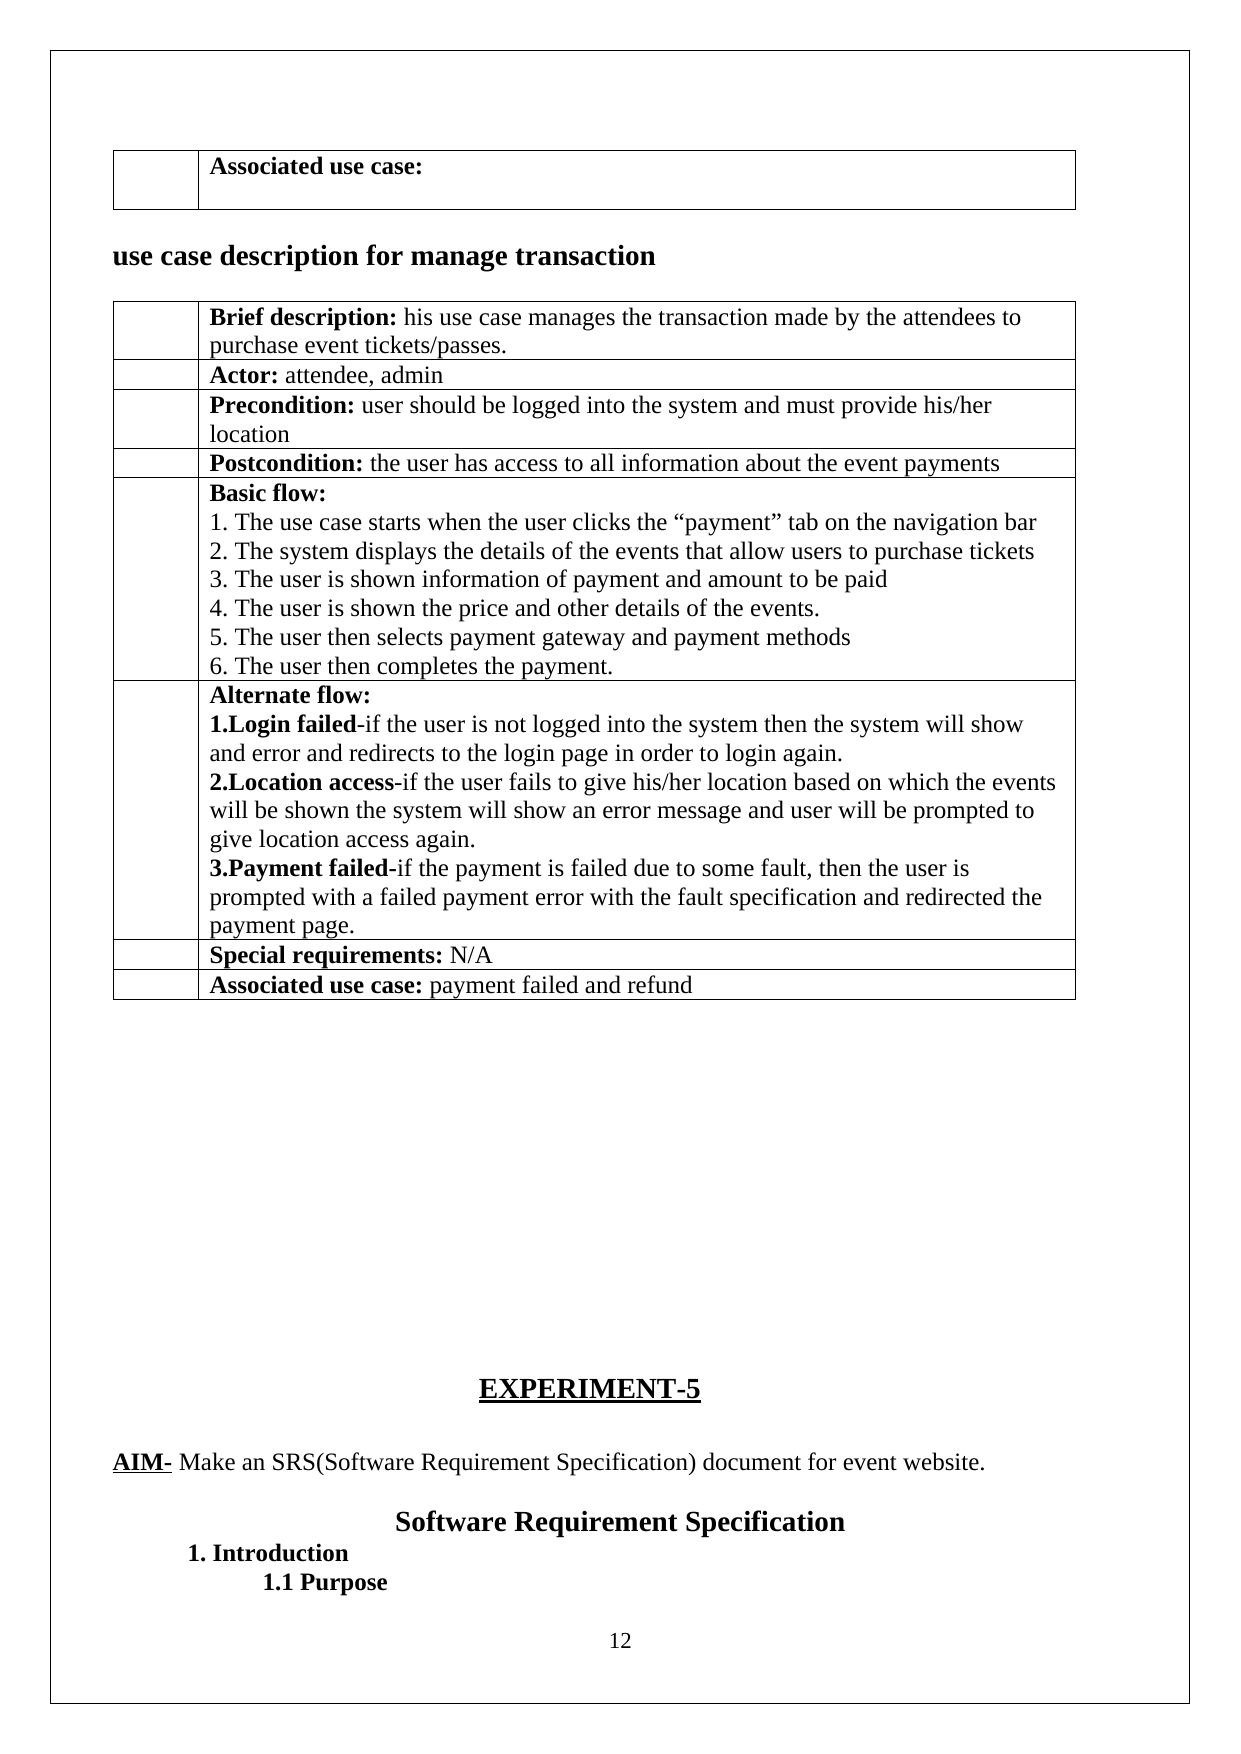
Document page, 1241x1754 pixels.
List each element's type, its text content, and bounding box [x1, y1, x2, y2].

table_cell [114, 151, 198, 208]
text AIM- Make an SRS(Software Requirement Specification) document for event website. [112, 1447, 1128, 1476]
table_cell Actor: attendee, admin [199, 360, 1075, 389]
table_cell [114, 970, 198, 999]
table_cell [114, 940, 198, 969]
text Software Requirement Specification [187, 1504, 1053, 1538]
table_cell Basic flow: 1. The use case starts when the user clicks the “payment” tab on the navigation bar 2. The system displays the details of the events that allow users to purchase tickets 3. The user is shown information of payment and amount to be paid 4. The user is shown the price and other details of the events. 5. The user then selects payment gateway and payment methods 6. The user then completes the payment. [199, 478, 1075, 679]
table_header [114, 302, 198, 359]
table_cell [114, 360, 198, 389]
table_header Brief description: his use case manages the transaction made by the attendees to purchase event tickets/passes. [199, 302, 1075, 359]
table_cell Postcondition: the user has access to all information about the event payments [199, 449, 1075, 477]
table_cell Alternate flow: 1.Login failed-if the user is not logged into the system then the system will show and error and redirects to the login page in order to login again. 2.Location access-if the user fails to give his/her location based on which the events will be shown the system will show an error message and user will be prompted to give location access again. 3.Payment failed-if the payment is failed due to some fault, then the user is prompted with a failed payment error with the fault specification and redirected the payment page. [199, 681, 1075, 939]
table_cell [114, 681, 198, 939]
table_cell [114, 478, 198, 679]
text use case description for manage transaction [112, 238, 1128, 272]
subtitle EXPERIMENT-5 [112, 1371, 833, 1404]
table_cell [114, 449, 198, 477]
text 1.1 Purpose [262, 1567, 1053, 1596]
table_cell Precondition: user should be logged into the system and must provide his/her location [199, 390, 1075, 447]
table_cell [114, 390, 198, 447]
table_cell Associated use case: [199, 151, 1075, 208]
table_cell Associated use case: payment failed and refund [199, 970, 1075, 999]
text 1. Introduction [187, 1538, 1053, 1567]
table_cell Special requirements: N/A [199, 940, 1075, 969]
